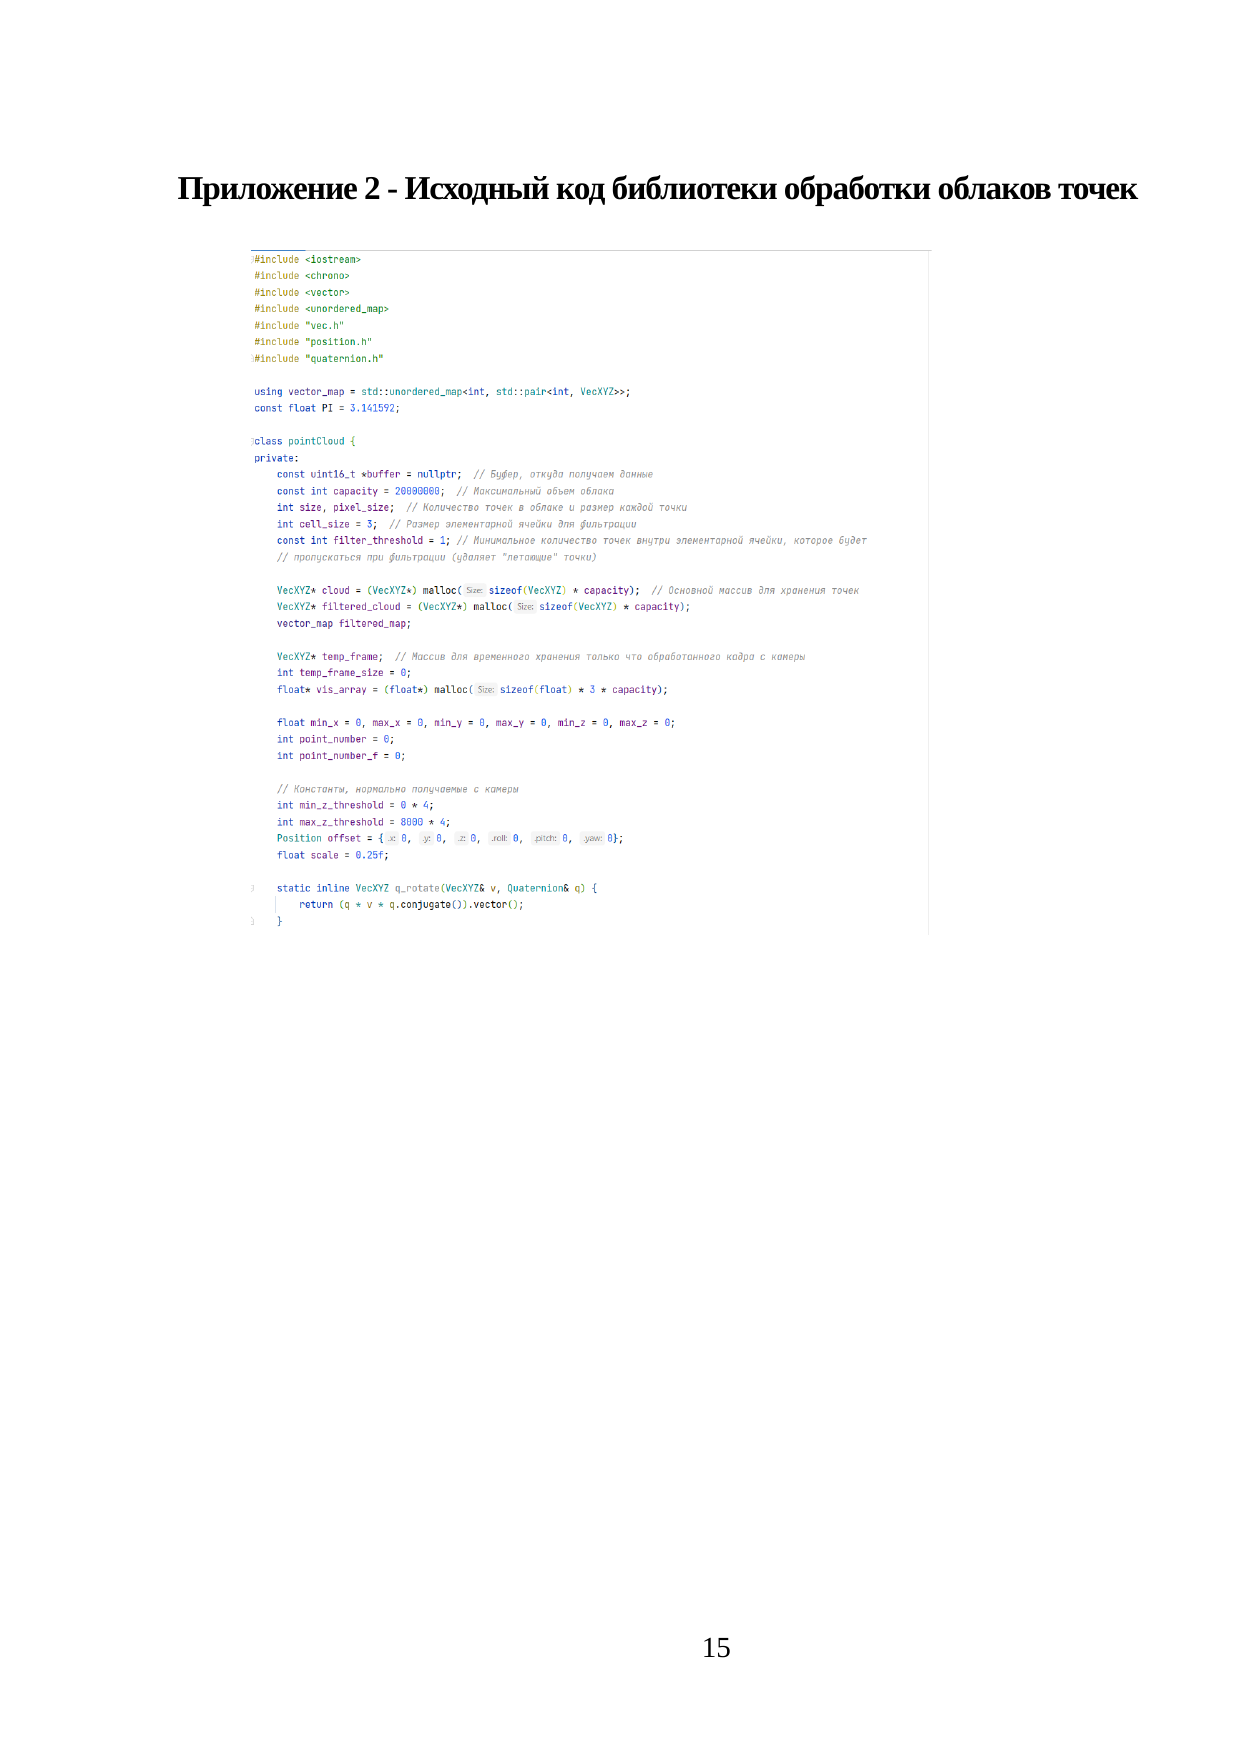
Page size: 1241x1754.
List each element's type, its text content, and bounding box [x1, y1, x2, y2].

subtitle Приложение 2 - Исходный код библиотеки обработки облаков точек [177, 168, 1181, 206]
picture [251, 250, 932, 935]
